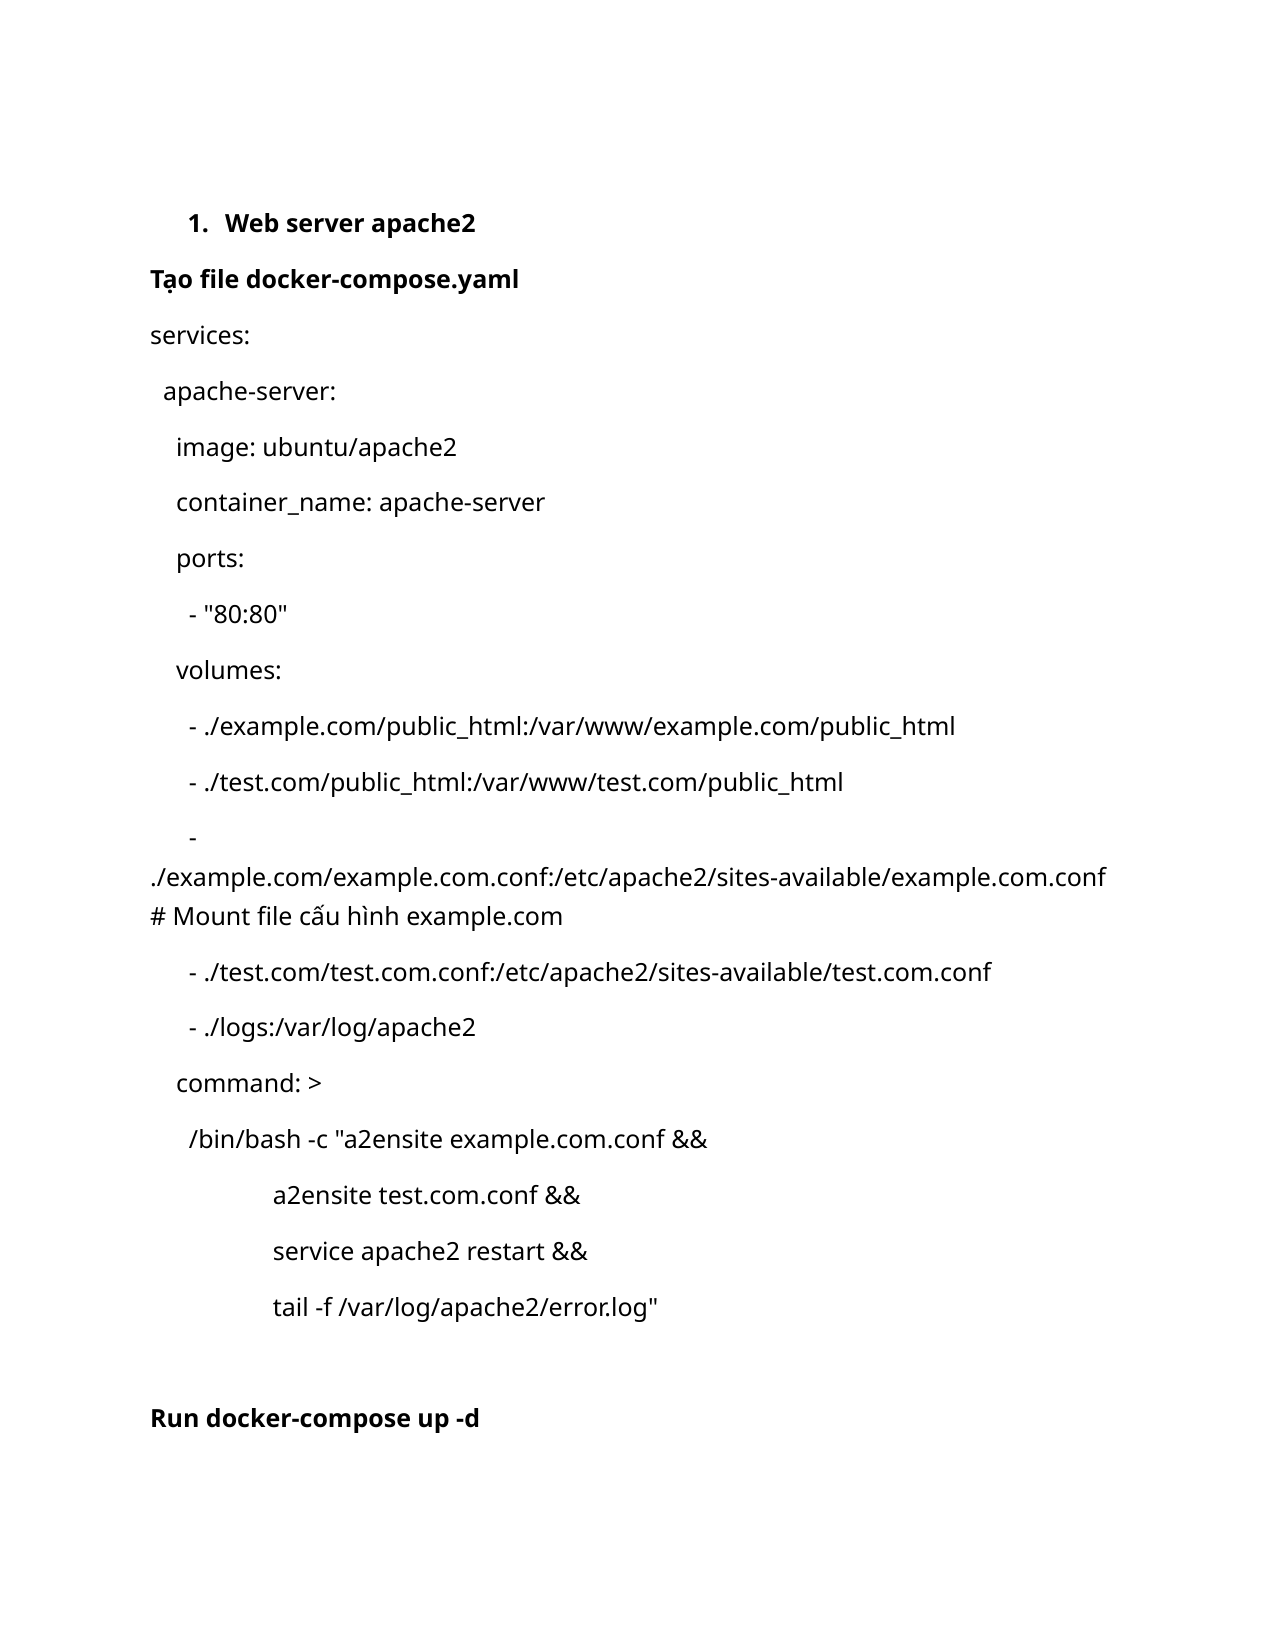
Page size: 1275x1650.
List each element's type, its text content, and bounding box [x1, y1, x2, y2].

text Run docker-compose up -d [150, 1401, 1125, 1435]
text - "80:80" [150, 597, 1125, 631]
text Tạo file docker-compose.yaml [150, 262, 1125, 296]
text - ./test.com/public_html:/var/www/test.com/public_html [150, 764, 1125, 798]
text image: ubuntu/apache2 [150, 429, 1125, 463]
text command: > [150, 1066, 1125, 1100]
text apache-server: [150, 373, 1125, 407]
text - ./logs:/var/log/apache2 [150, 1010, 1125, 1044]
text service apache2 restart && [150, 1233, 1125, 1267]
list Web server apache2 [187, 206, 1125, 240]
text services: [150, 317, 1125, 352]
text ports: [150, 541, 1125, 575]
text volumes: [150, 652, 1125, 687]
text - ./example.com/public_html:/var/www/example.com/public_html [150, 708, 1125, 742]
text a2ensite test.com.conf && [150, 1177, 1125, 1212]
text - ./test.com/test.com.conf:/etc/apache2/sites-available/test.com.conf [150, 954, 1125, 988]
text - ./example.com/example.com.conf:/etc/apache2/sites-available/example.com.conf # Mount file cấu hình example.com [150, 820, 1125, 932]
text container_name: apache-server [150, 485, 1125, 519]
text /bin/bash -c "a2ensite example.com.conf && [150, 1122, 1125, 1156]
text tail -f /var/log/apache2/error.log" [150, 1289, 1125, 1323]
